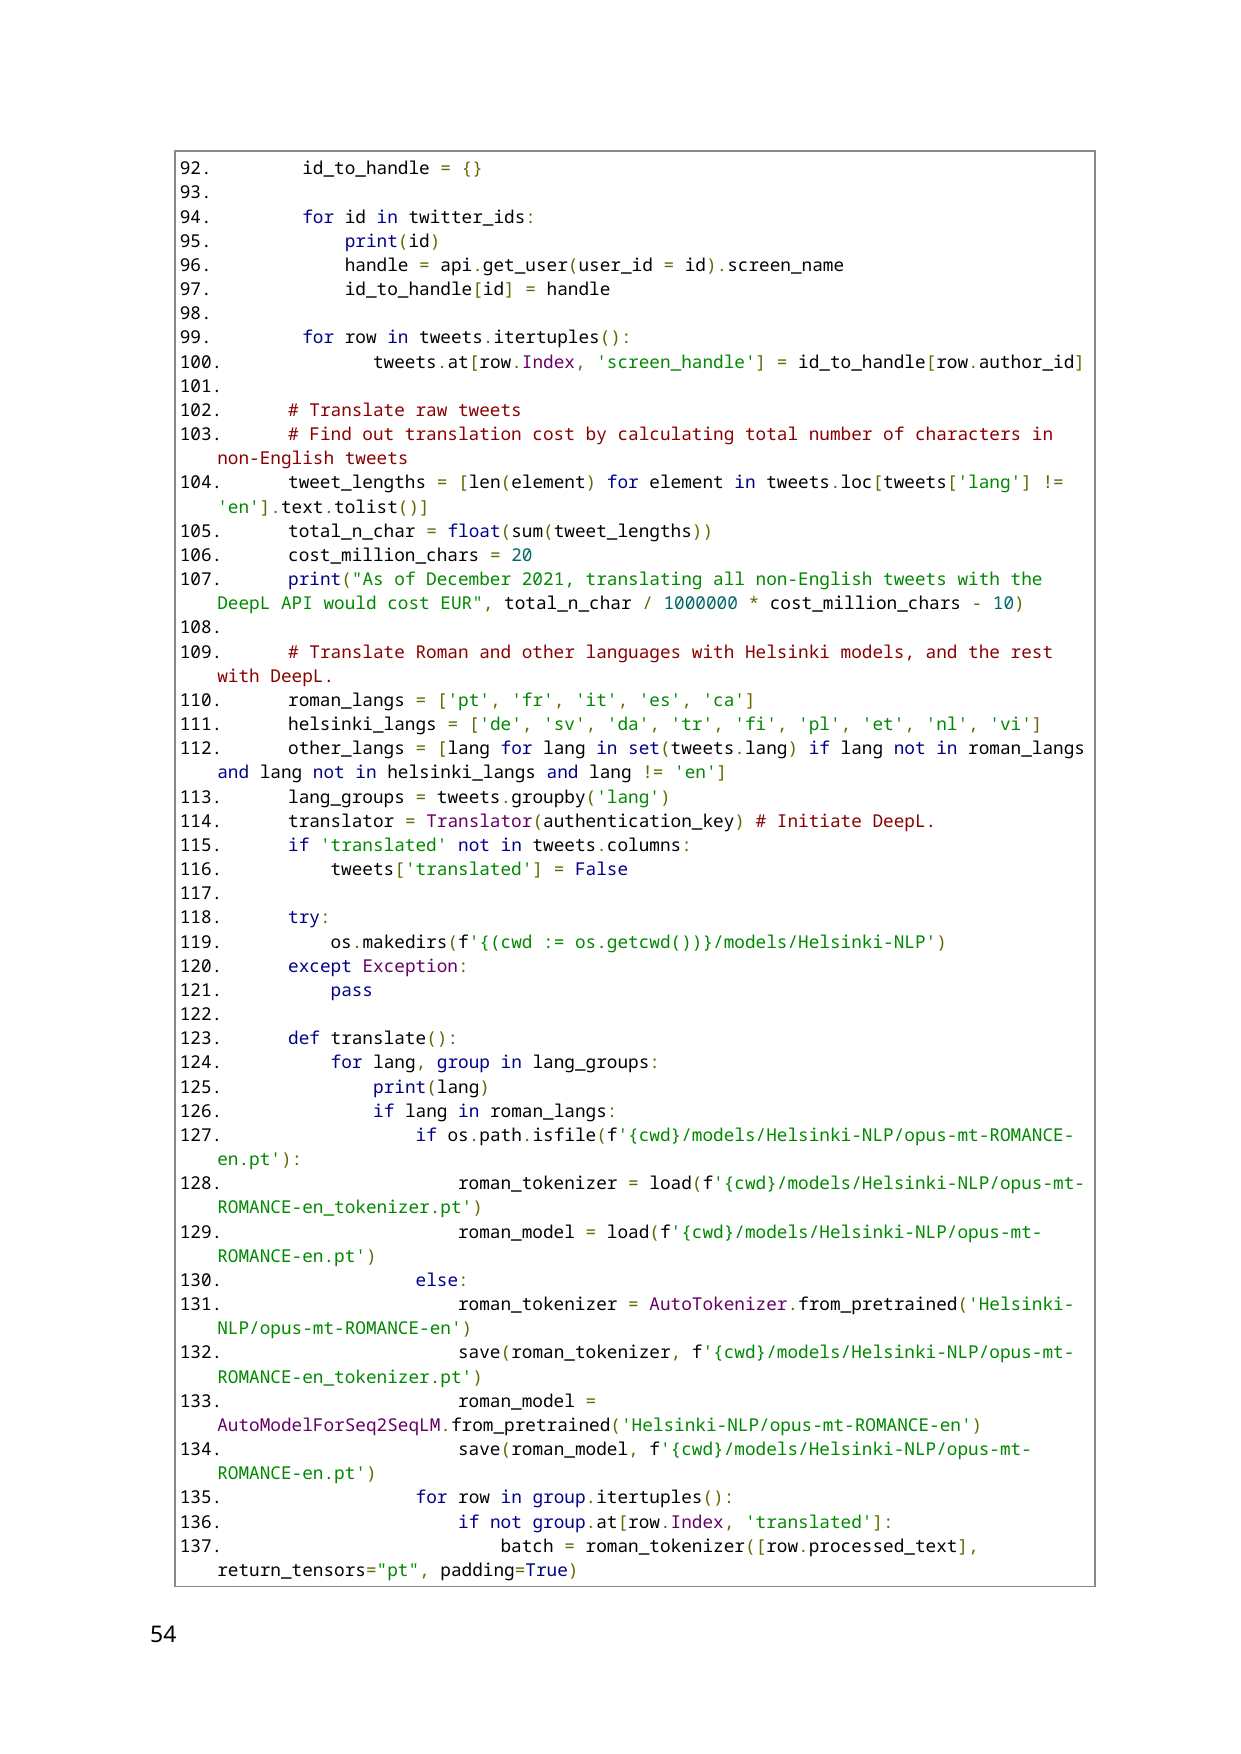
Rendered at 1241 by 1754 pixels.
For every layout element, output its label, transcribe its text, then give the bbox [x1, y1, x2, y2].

list save(roman_tokenizer, f'{cwd}/models/Helsinki-NLP/opus-mt-ROMANCE-en_tokenizer.pt') [176, 1334, 1094, 1382]
list roman_tokenizer = load(f'{cwd}/models/Helsinki-NLP/opus-mt-ROMANCE-en_tokenizer.pt') [176, 1165, 1094, 1213]
list for id in twitter_ids: [176, 198, 1094, 222]
list lang_groups = tweets.groupby('lang') [176, 778, 1094, 802]
list for row in group.itertuples(): [176, 1479, 1094, 1503]
list pass [176, 972, 1094, 1002]
list if 'translated' not in tweets.columns: [176, 827, 1094, 851]
list translator = Translator(authentication_key) # Initiate DeepL. [176, 802, 1094, 827]
list batch = roman_tokenizer([row.processed_text], return_tensors="pt", padding=True) [176, 1527, 1094, 1586]
list except Exception: [176, 947, 1094, 972]
list for lang, group in lang_groups: [176, 1044, 1094, 1068]
list if lang in roman_langs: [176, 1092, 1094, 1117]
list print(lang) [176, 1068, 1094, 1092]
list for row in tweets.itertuples(): [176, 319, 1094, 343]
list id_to_handle = {} [176, 152, 1094, 180]
list handle = api.get_user(user_id = id).screen_name [176, 247, 1094, 271]
list roman_langs = ['pt', 'fr', 'it', 'es', 'ca'] [176, 682, 1094, 706]
list save(roman_model, f'{cwd}/models/Helsinki-NLP/opus-mt-ROMANCE-en.pt') [176, 1431, 1094, 1479]
list other_langs = [lang for lang in set(tweets.lang) if lang not in roman_langs and lang not in helsinki_langs and lang != 'en'] [176, 730, 1094, 778]
list cost_million_chars = 20 [176, 537, 1094, 561]
list print("As of December 2021, translating all non-English tweets with the DeepL API would cost EUR", total_n_char / 1000000 * cost_million_chars - 10) [176, 561, 1094, 615]
list # Translate Roman and other languages with Helsinki models, and the rest with DeepL. [176, 633, 1094, 682]
list if not group.at[row.Index, 'translated']: [176, 1503, 1094, 1527]
list total_n_char = float(sum(tweet_lengths)) [176, 512, 1094, 537]
list tweets.at[row.Index, 'screen_handle'] = id_to_handle[row.author_id] [176, 343, 1094, 373]
list # Find out translation cost by calculating total number of characters in non-English tweets [176, 416, 1094, 464]
list roman_model = AutoModelForSeq2SeqLM.from_pretrained('Helsinki-NLP/opus-mt-ROMANCE-en') [176, 1382, 1094, 1431]
list id_to_handle[id] = handle [176, 271, 1094, 301]
list def translate(): [176, 1020, 1094, 1044]
list os.makedirs(f'{(cwd := os.getcwd())}/models/Helsinki-NLP') [176, 923, 1094, 947]
list tweet_lengths = [len(element) for element in tweets.loc[tweets['lang'] != 'en'].text.tolist()] [176, 464, 1094, 512]
list # Translate raw tweets [176, 392, 1094, 416]
list helsinki_langs = ['de', 'sv', 'da', 'tr', 'fi', 'pl', 'et', 'nl', 'vi'] [176, 706, 1094, 730]
list tweets['translated'] = False [176, 851, 1094, 881]
list else: [176, 1262, 1094, 1286]
list roman_model = load(f'{cwd}/models/Helsinki-NLP/opus-mt-ROMANCE-en.pt') [176, 1213, 1094, 1262]
list print(id) [176, 222, 1094, 247]
list try: [176, 899, 1094, 923]
list roman_tokenizer = AutoTokenizer.from_pretrained('Helsinki-NLP/opus-mt-ROMANCE-en') [176, 1286, 1094, 1334]
list if os.path.isfile(f'{cwd}/models/Helsinki-NLP/opus-mt-ROMANCE-en.pt'): [176, 1117, 1094, 1165]
